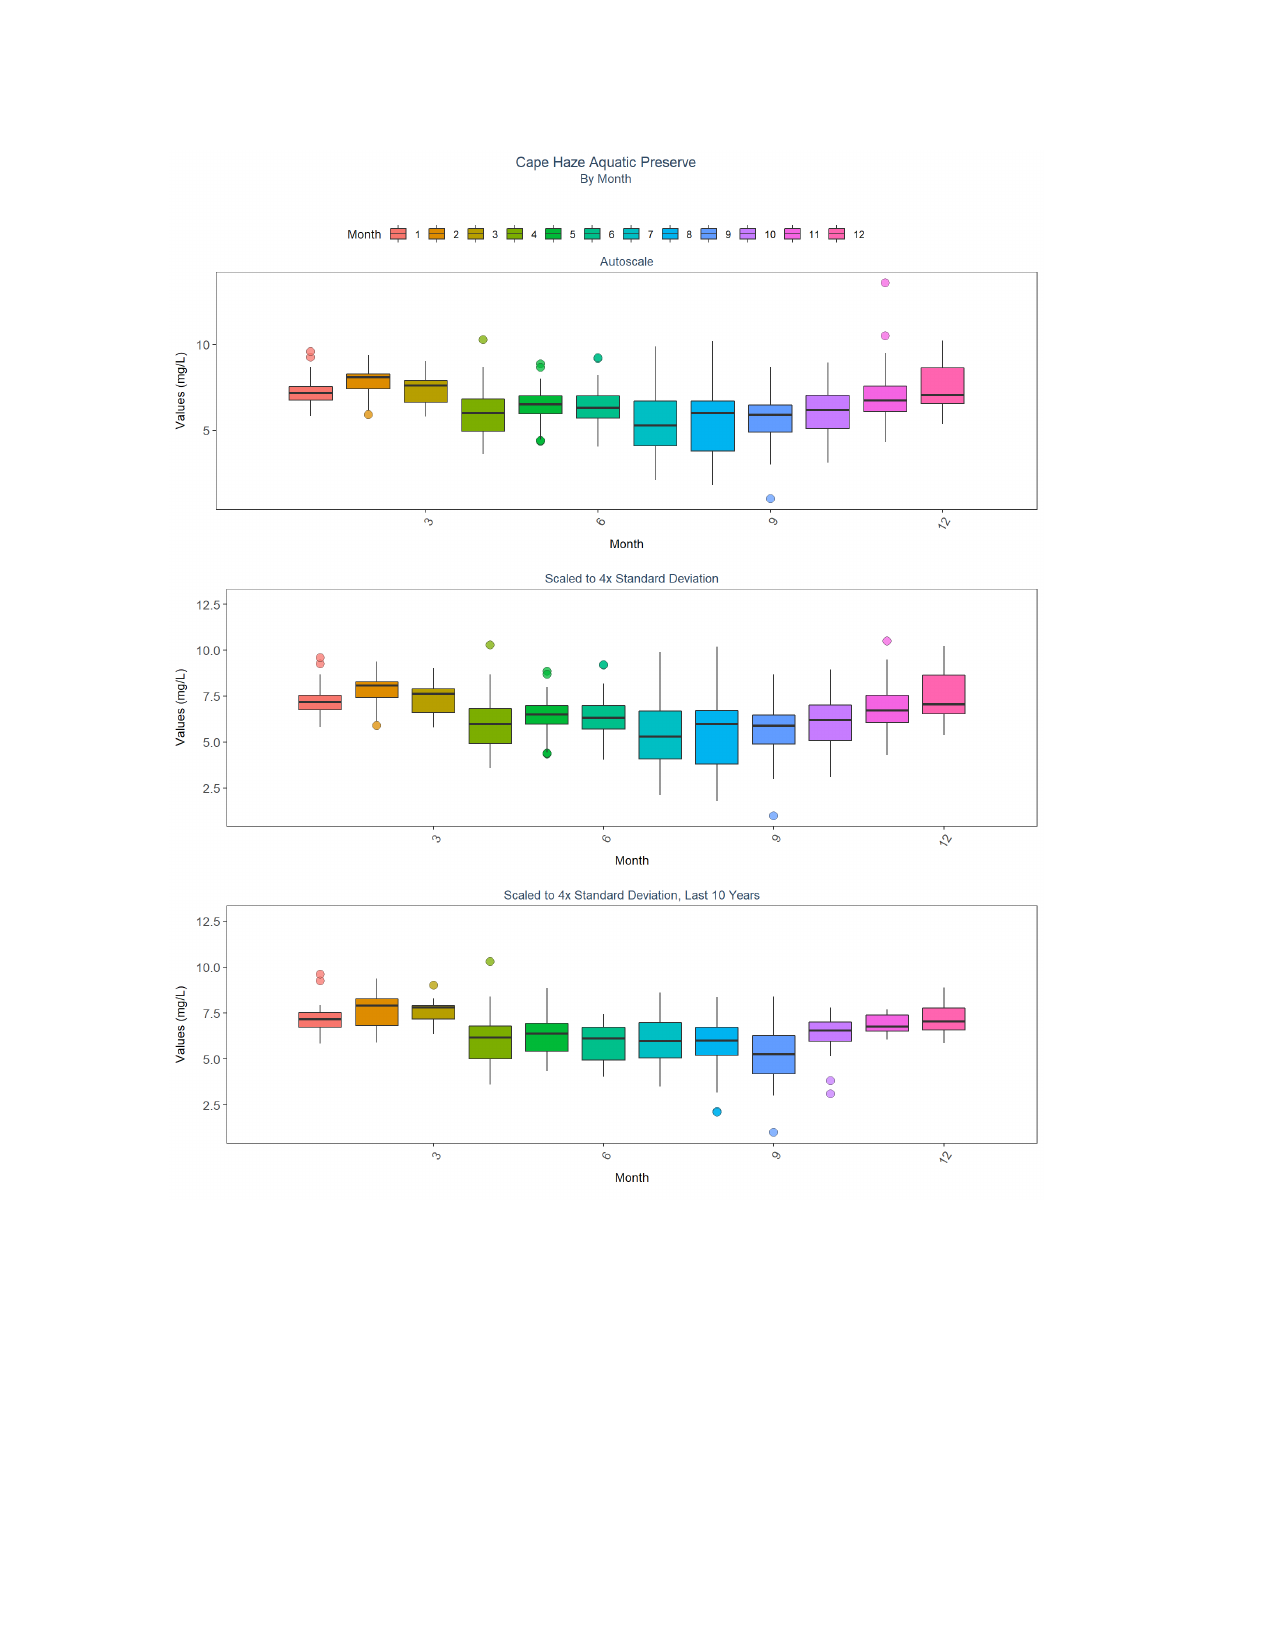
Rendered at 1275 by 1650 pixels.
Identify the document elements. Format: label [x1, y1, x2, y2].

picture [168, 150, 1044, 1200]
